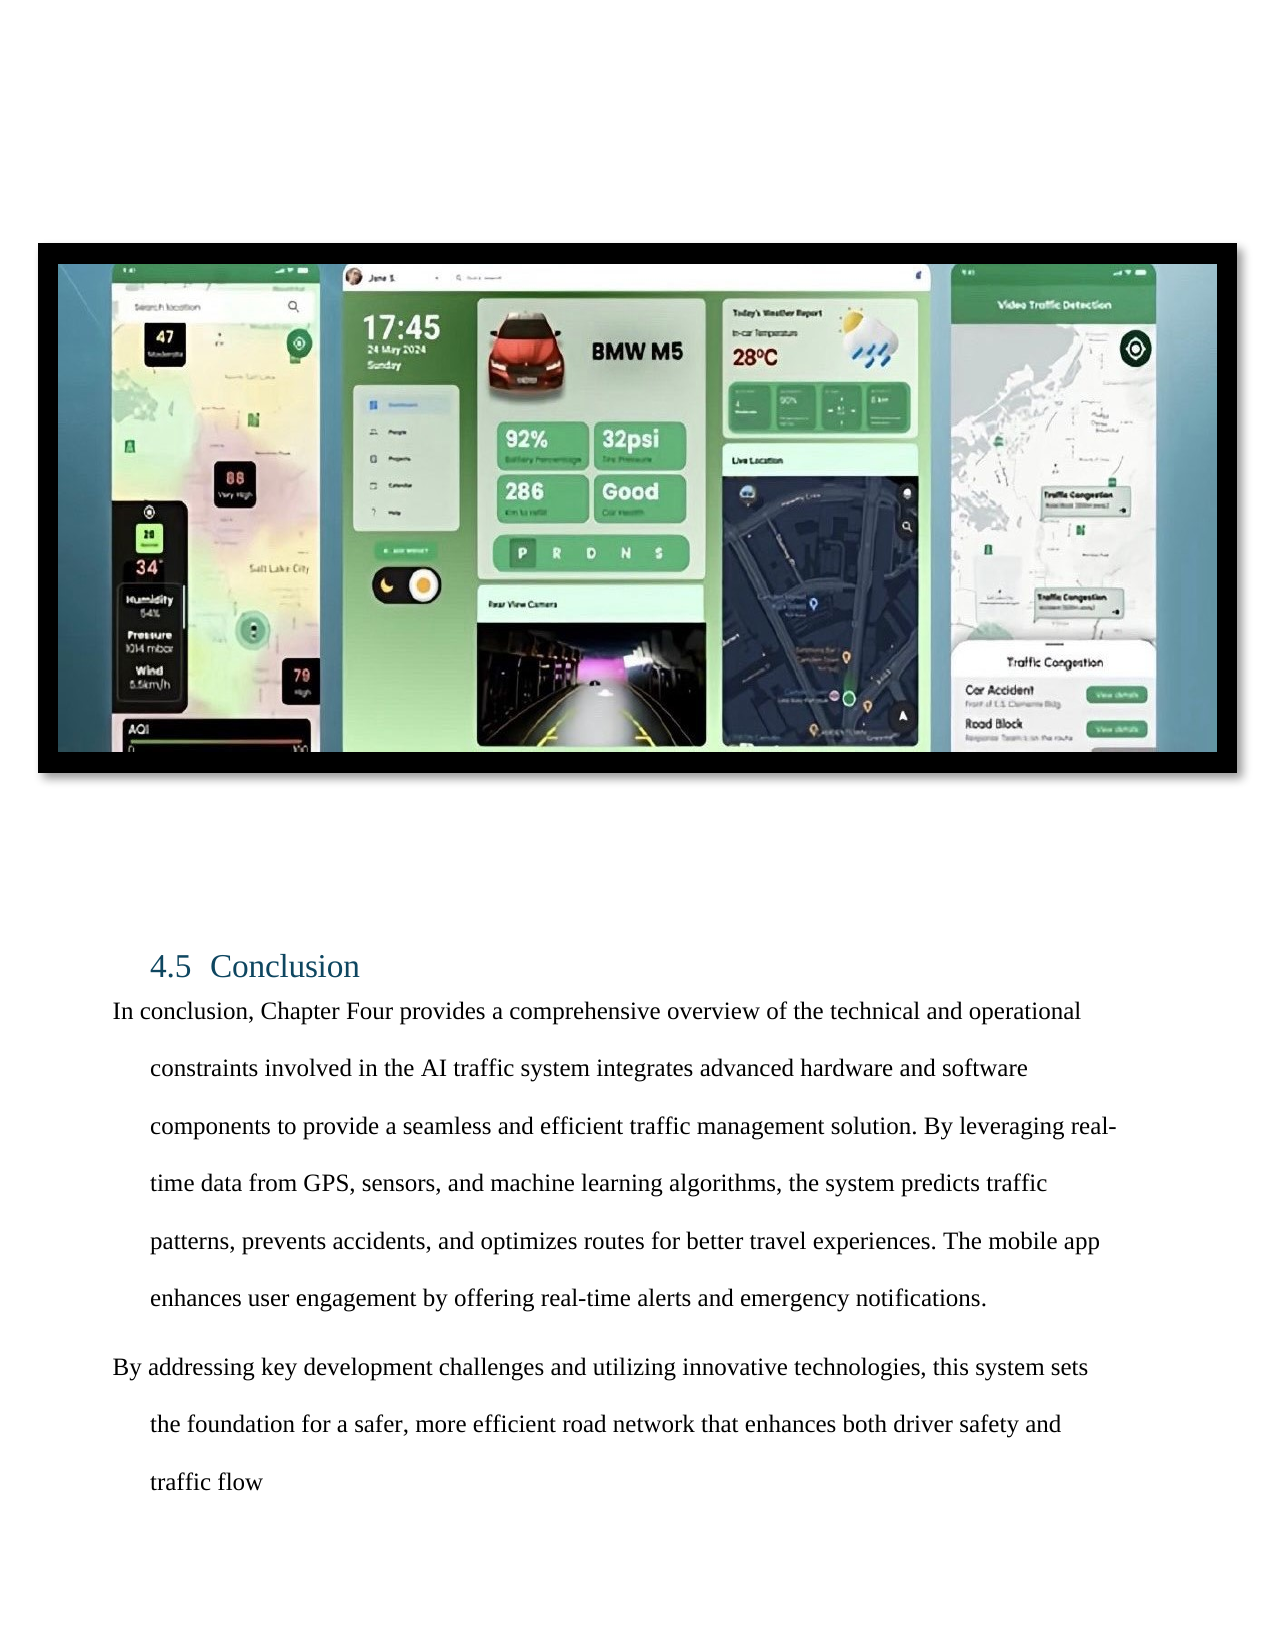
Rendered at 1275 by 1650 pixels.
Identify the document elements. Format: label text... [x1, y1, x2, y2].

picture [58, 264, 1217, 752]
text In conclusion, Chapter Four provides a comprehensive overview of the technical and operational constraints involved in the AI traffic system integrates advanced hardware and software components to provide a seamless and efficient traffic management solution. By leveraging real-time data from GPS, sensors, and machine learning algorithms, the system predicts traffic patterns, prevents accidents, and optimizes routes for better travel experiences. The mobile app enhances user engagement by offering real-time alerts and emergency notifications. [112, 996, 1124, 1312]
subtitle Conclusion [150, 947, 1275, 985]
text By addressing key development challenges and utilizing innovative technologies, this system sets the foundation for a safer, more efficient road network that enhances both driver safety and traffic flow [112, 1352, 1124, 1496]
